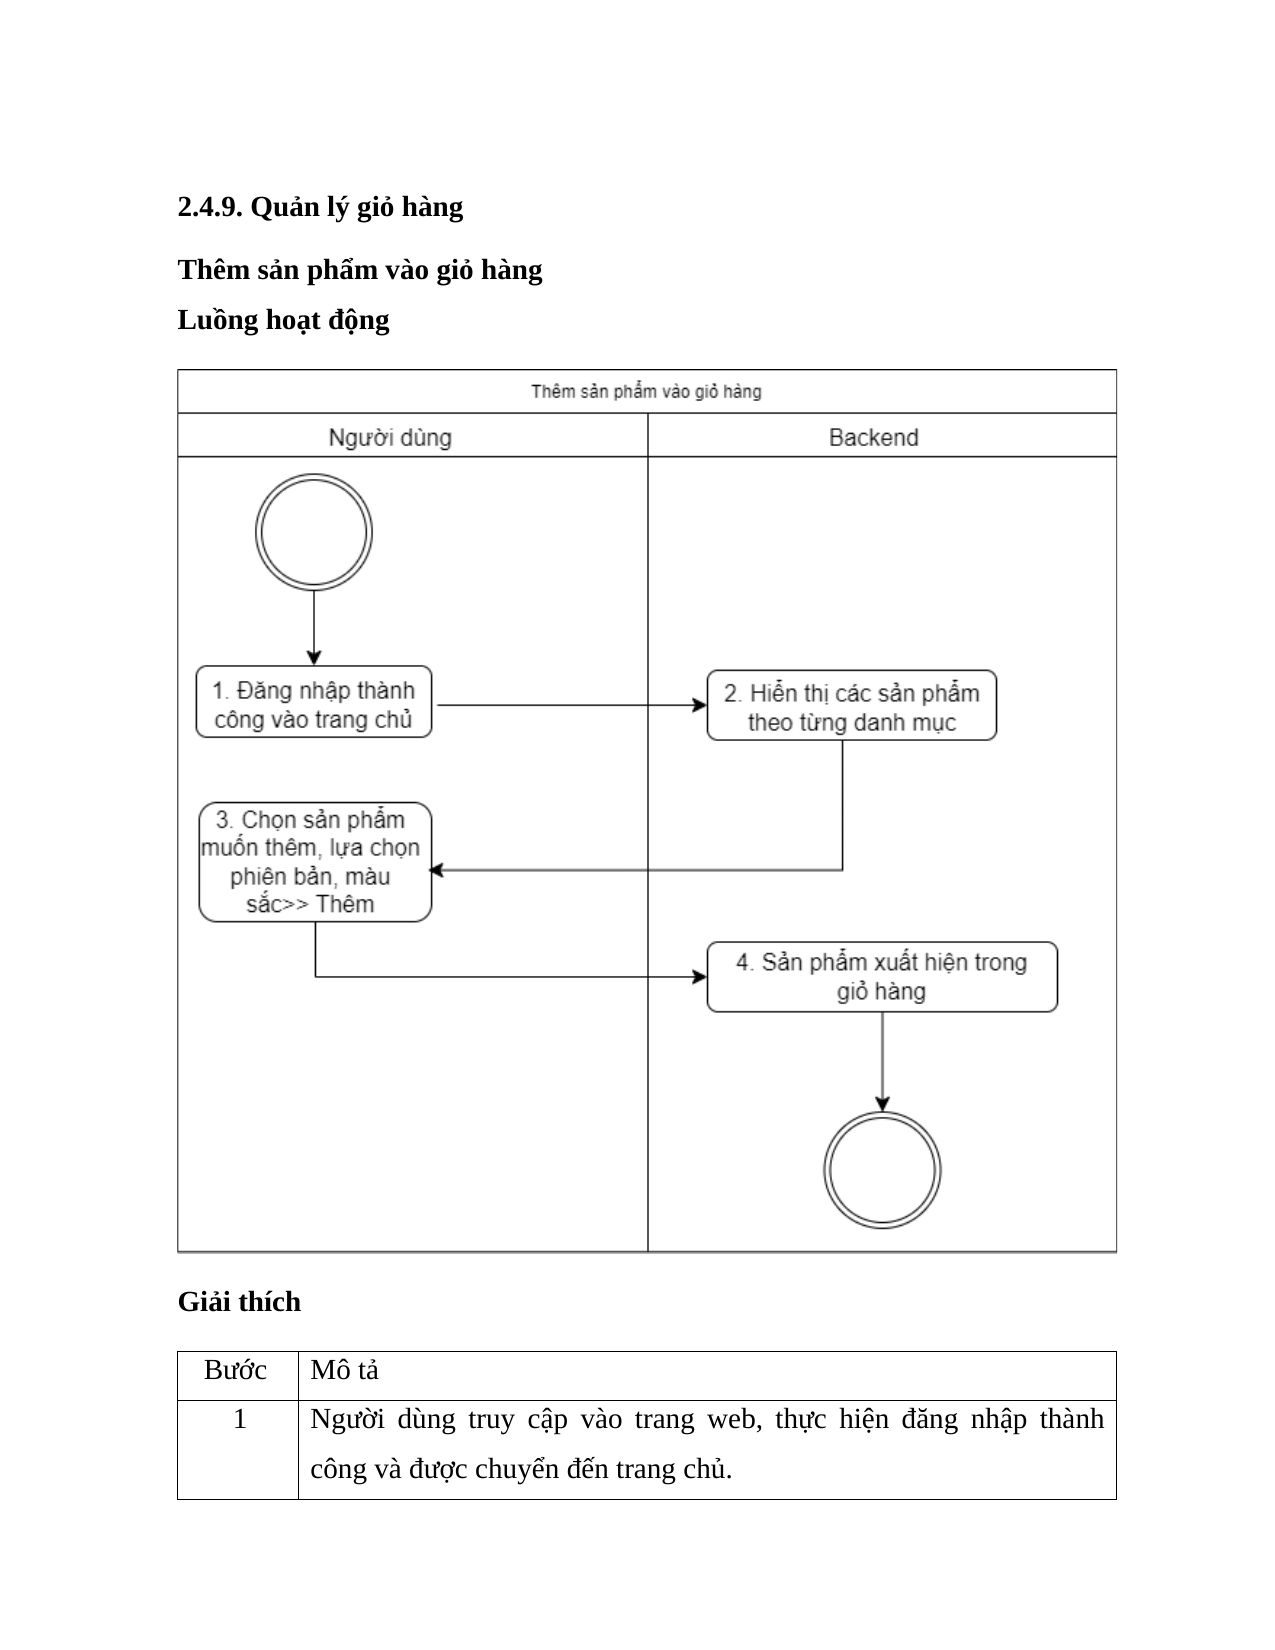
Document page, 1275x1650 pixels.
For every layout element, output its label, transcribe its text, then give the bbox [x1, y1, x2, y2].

table_header Mô tả [299, 1352, 1116, 1400]
text Thêm sản phẩm vào giỏ hàng [177, 252, 1157, 286]
table_cell 1 [178, 1401, 298, 1499]
table_header Bước [178, 1352, 298, 1400]
subtitle 2.4.9. Quản lý giỏ hàng [177, 189, 1157, 223]
text Giải thích [177, 1284, 1157, 1318]
table_cell Người dùng truy cập vào trang web, thực hiện đăng nhập thành công và được chuyển đến trang chủ. [299, 1401, 1116, 1499]
picture [177, 369, 1118, 1254]
text Luồng hoạt động [177, 302, 1157, 336]
